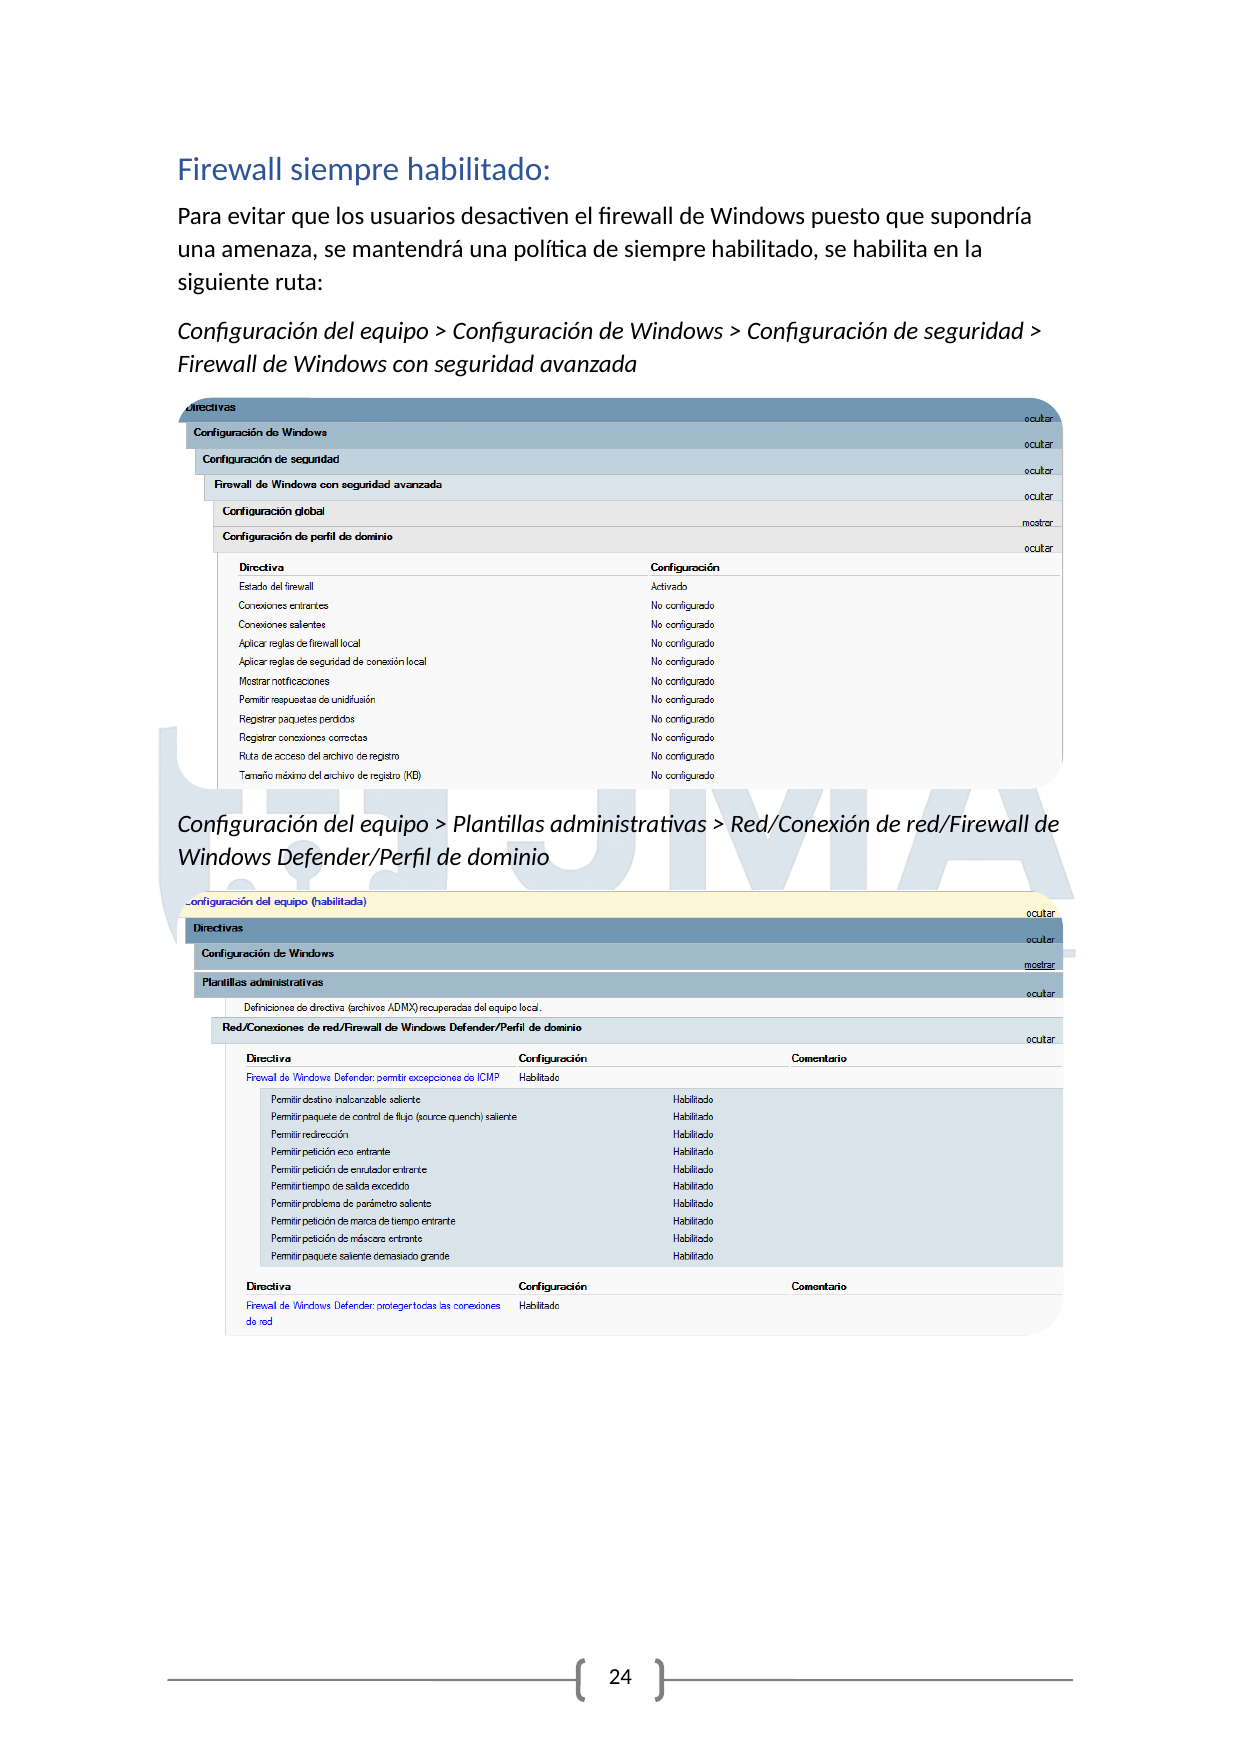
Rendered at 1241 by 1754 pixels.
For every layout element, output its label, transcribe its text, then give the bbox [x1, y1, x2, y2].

subtitle Firewall siempre habilitado: [177, 148, 1063, 188]
text Configuración del equipo > Configuración de Windows > Configuración de seguridad > Firewall de Windows con seguridad avanzada [177, 315, 1063, 379]
text Configuración del equipo > Plantillas administrativas > Red/Conexión de red/Firewall de Windows Defender/Perfil de dominio [177, 808, 1063, 871]
picture [177, 890, 1064, 1336]
picture [177, 397, 1064, 789]
text Para evitar que los usuarios desactiven el firewall de Windows puesto que supondría una amenaza, se mantendrá una política de siempre habilitado, se habilita en la siguiente ruta: [177, 200, 1063, 296]
